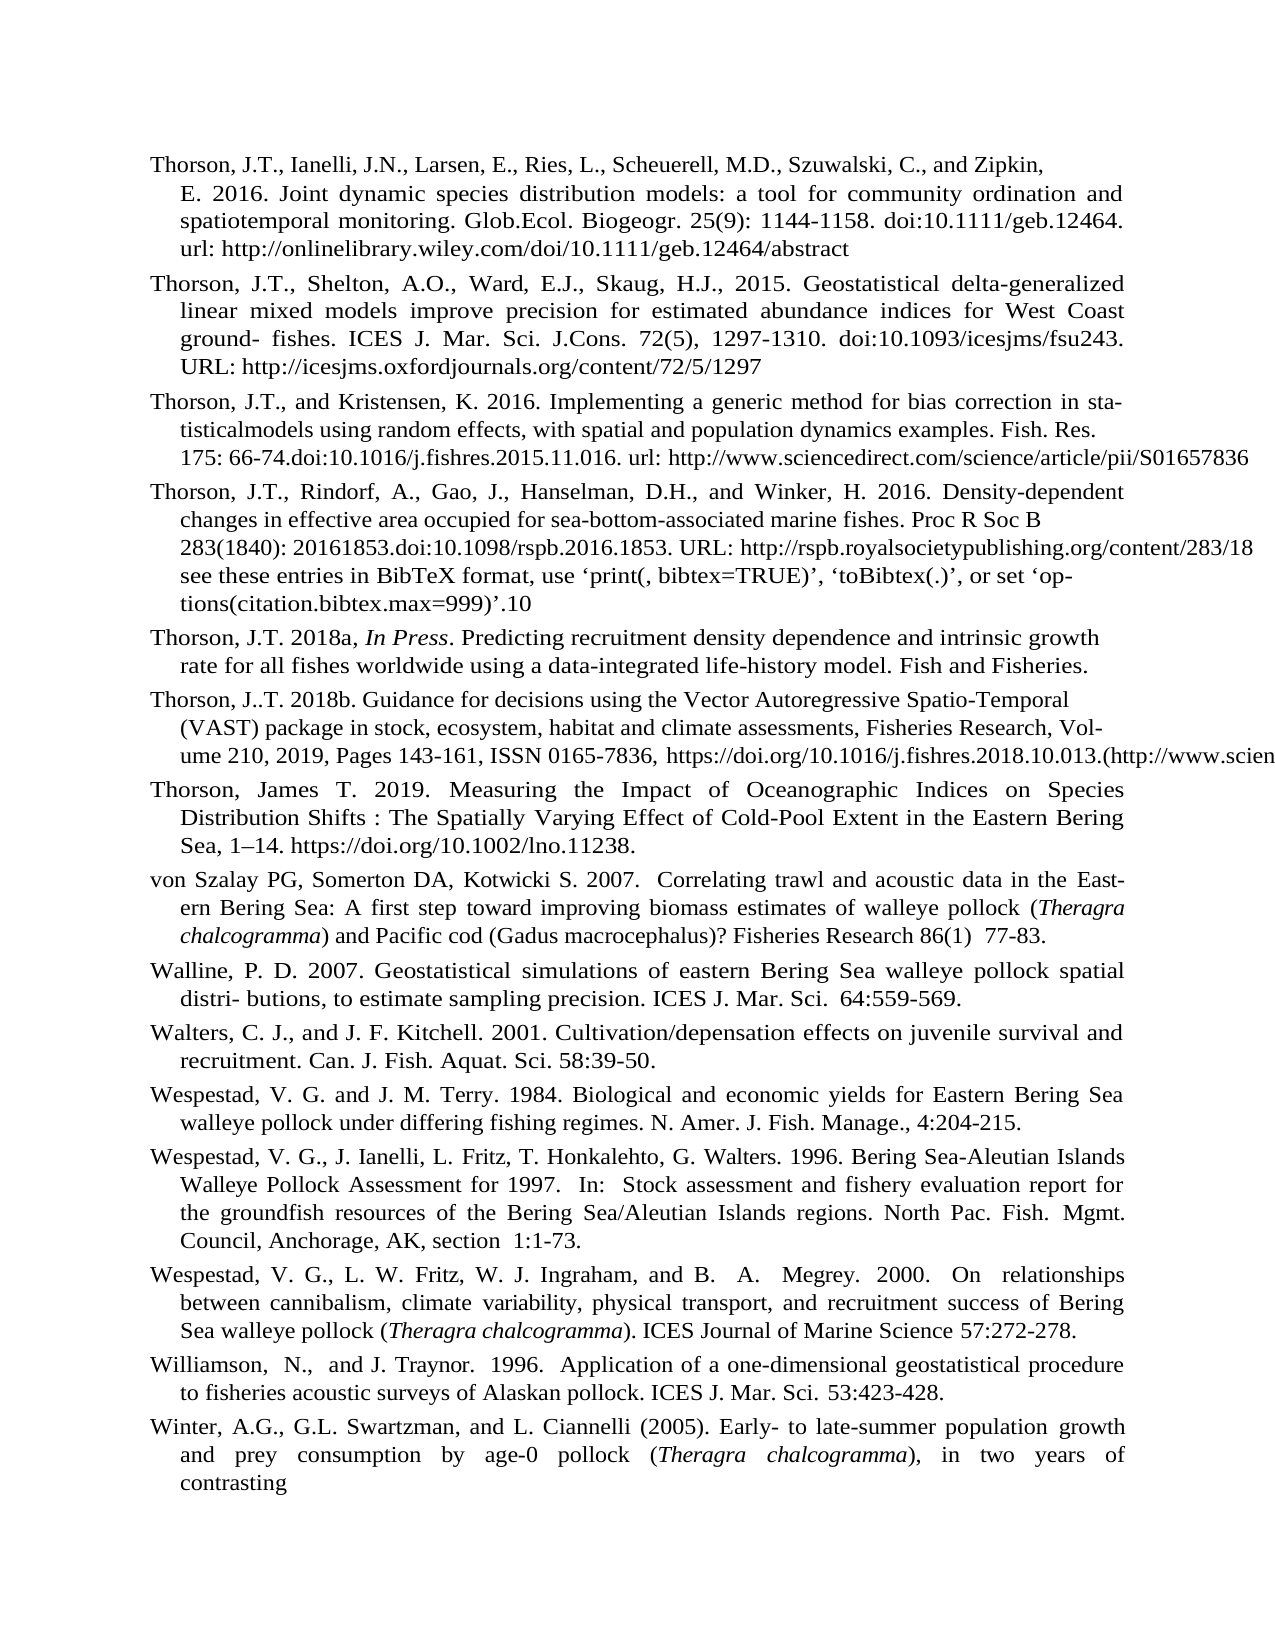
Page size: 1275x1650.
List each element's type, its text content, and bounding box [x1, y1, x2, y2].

text Thorson, J..T. 2018b. Guidance for decisions using the Vector Autoregressive Spatio-Temporal (VAST) package in stock, ecosystem, habitat and climate assessments, Fisheries Research, Vol- [150, 686, 1126, 740]
text 283(1840): 20161853.doi:10.1098/rspb.2016.1853. URL: http://rspb.royalsocietypublishing.org/content/283/18 see these entries in BibTeX format, use ‘print(, bibtex=TRUE)’, ‘toBibtex(.)’, or set ‘op- tions(citation.bibtex.max=999)’.10 [180, 534, 1275, 616]
text 175: 66-74.doi:10.1016/j.fishres.2015.11.016. url: http://www.sciencedirect.com/science/article/pii/S01657836 [180, 444, 1275, 470]
text Wespestad, V. G. and J. M. Terry. 1984. Biological and economic yields for Eastern Bering Sea walleye pollock under differing fishing regimes. N. Amer. J. Fish. Manage., 4:204-215. [150, 1081, 1125, 1135]
text Thorson, J.T., and Kristensen, K. 2016. Implementing a generic method for bias correction in sta- tisticalmodels using random effects, with spatial and population dynamics examples. Fish. Res. [150, 388, 1125, 442]
text Thorson, J.T., Rindorf, A., Gao, J., Hanselman, D.H., and Winker, H. 2016. Density-dependent changes in effective area occupied for sea-bottom-associated marine fishes. Proc R Soc B [150, 478, 1125, 532]
text Walline, P. D. 2007. Geostatistical simulations of eastern Bering Sea walleye pollock spatial distri- butions, to estimate sampling precision. ICES J. Mar. Sci. 64:559-569. [150, 957, 1125, 1011]
text Winter, A.G., G.L. Swartzman, and L. Ciannelli (2005). Early- to late-summer population growth and prey consumption by age-0 pollock (Theragra chalcogramma), in two years of contrasting [150, 1413, 1125, 1495]
text Walters, C. J., and J. F. Kitchell. 2001. Cultivation/depensation effects on juvenile survival and recruitment. Can. J. Fish. Aquat. Sci. 58:39-50. [150, 1019, 1125, 1073]
text ume 210, 2019, Pages 143-161, ISSN 0165-7836, https://doi.org/10.1016/j.fishres.2018.10.013.(http://www.scien [180, 742, 1275, 768]
text Wespestad, V. G., J. Ianelli, L. Fritz, T. Honkalehto, G. Walters. 1996. Bering Sea-Aleutian Islands Walleye Pollock Assessment for 1997. In: Stock assessment and fishery evaluation report for the groundfish resources of the Bering Sea/Aleutian Islands regions. North Pac. Fish. Mgmt. Council, Anchorage, AK, section 1:1-73. [150, 1143, 1125, 1253]
text Williamson, N., and J. Traynor. 1996. Application of a one-dimensional geostatistical procedure to fisheries acoustic surveys of Alaskan pollock. ICES J. Mar. Sci. 53:423-428. [150, 1351, 1125, 1405]
text Thorson, J.T., Ianelli, J.N., Larsen, E., Ries, L., Scheuerell, M.D., Szuwalski, C., and Zipkin, [150, 151, 1275, 178]
text Wespestad, V. G., L. W. Fritz, W. J. Ingraham, and B. A. Megrey. 2000. On relationships between cannibalism, climate variability, physical transport, and recruitment success of Bering Sea walleye pollock (Theragra chalcogramma). ICES Journal of Marine Science 57:272-278. [150, 1261, 1125, 1343]
text von Szalay PG, Somerton DA, Kotwicki S. 2007. Correlating trawl and acoustic data in the East- ern Bering Sea: A first step toward improving biomass estimates of walleye pollock (Theragra chalcogramma) and Pacific cod (Gadus macrocephalus)? Fisheries Research 86(1) 77-83. [150, 867, 1125, 949]
text Thorson, J.T. 2018a, In Press. Predicting recruitment density dependence and intrinsic growth rate for all fishes worldwide using a data-integrated life-history model. Fish and Fisheries. [150, 624, 1126, 678]
text Thorson, James T. 2019. Measuring the Impact of Oceanographic Indices on Species Distribution Shifts : The Spatially Varying Effect of Cold-Pool Extent in the Eastern Bering Sea, 1–14. https://doi.org/10.1002/lno.11238. [150, 777, 1125, 859]
text E. 2016. Joint dynamic species distribution models: a tool for community ordination and spatiotemporal monitoring. Glob.Ecol. Biogeogr. 25(9): 1144-1158. doi:10.1111/geb.12464. url: http://onlinelibrary.wiley.com/doi/10.1111/geb.12464/abstract [180, 179, 1125, 262]
text Thorson, J.T., Shelton, A.O., Ward, E.J., Skaug, H.J., 2015. Geostatistical delta-generalized linear mixed models improve precision for estimated abundance indices for West Coast ground- fishes. ICES J. Mar. Sci. J.Cons. 72(5), 1297-1310. doi:10.1093/icesjms/fsu243. URL: http://icesjms.oxfordjournals.org/content/72/5/1297 [150, 270, 1125, 380]
